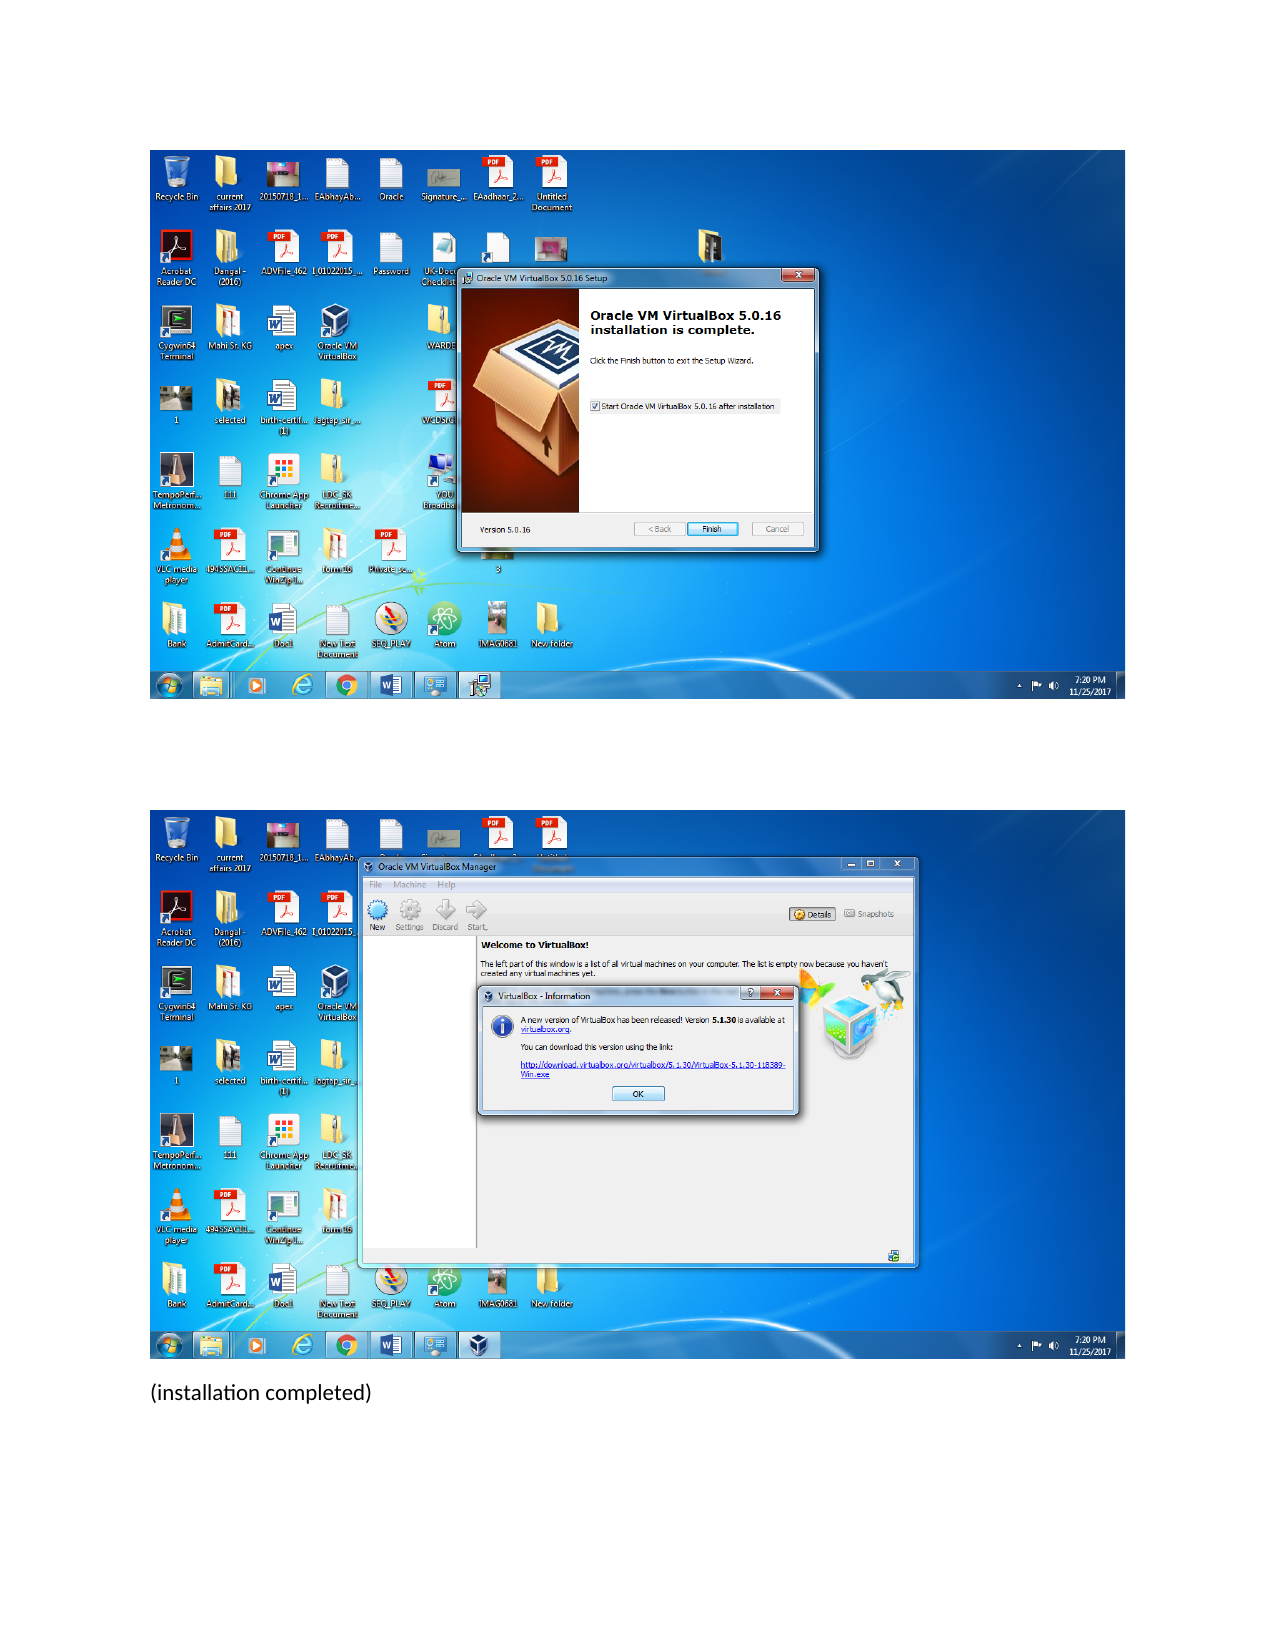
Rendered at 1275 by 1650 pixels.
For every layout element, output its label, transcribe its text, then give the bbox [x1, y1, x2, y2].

picture [219, 1078, 227, 1083]
picture [154, 503, 172, 507]
picture [168, 1301, 178, 1306]
picture [168, 641, 178, 646]
picture [154, 1163, 172, 1168]
picture [150, 150, 1125, 699]
text (installation completed) [150, 1378, 1125, 1406]
picture [150, 810, 1125, 1359]
picture [163, 1262, 189, 1295]
picture [163, 602, 189, 634]
